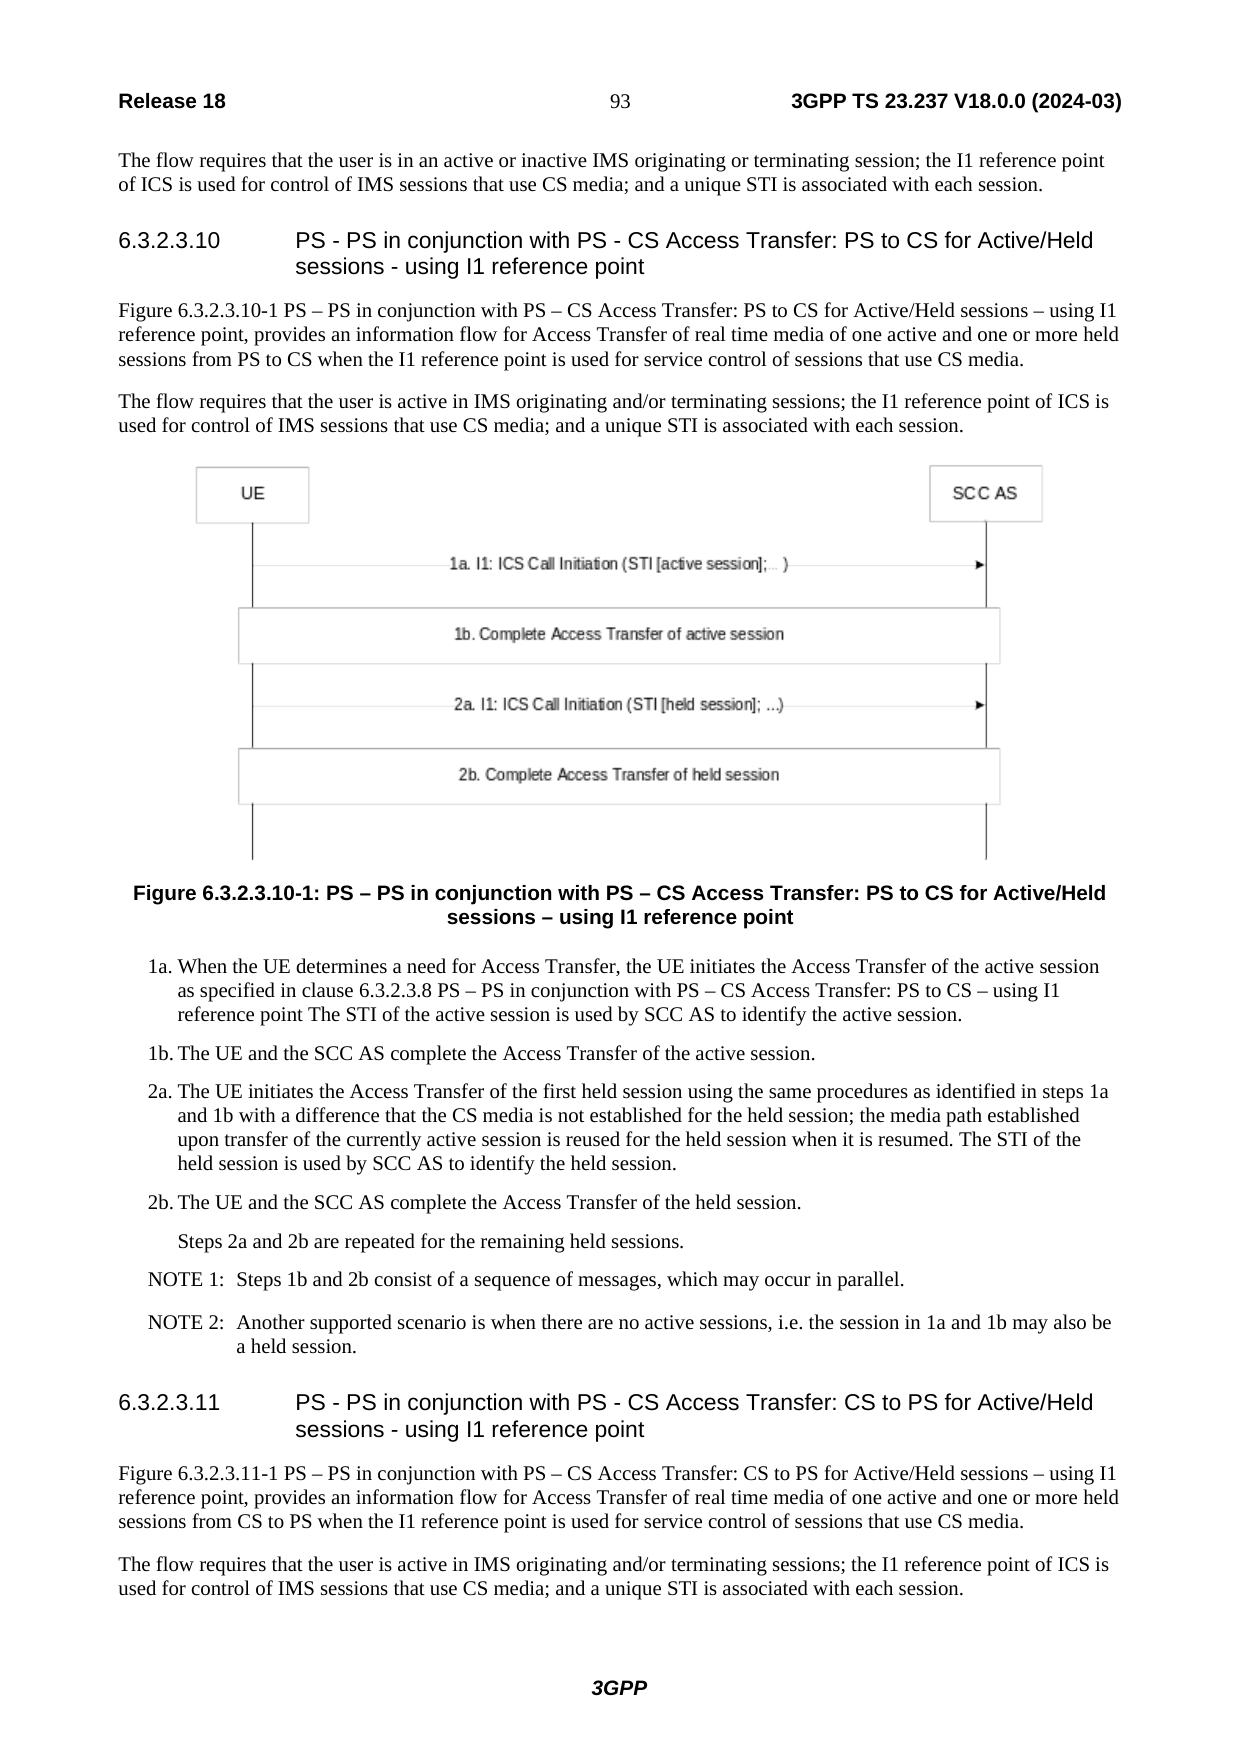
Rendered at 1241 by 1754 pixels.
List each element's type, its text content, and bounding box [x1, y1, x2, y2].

text NOTE 1: Steps 1b and 2b consist of a sequence of messages, which may occur in parallel. [148, 1267, 1122, 1291]
text Figure 6.3.2.3.10-1 PS – PS in conjunction with PS – CS Access Transfer: PS to CS for Active/Held sessions – using I1 reference point, provides an information flow for Access Transfer of real time media of one active and one or more held sessions from PS to CS when the I1 reference point is used for service control of sessions that use CS media. [118, 298, 1122, 371]
text 1a. When the UE determines a need for Access Transfer, the UE initiates the Access Transfer of the active session as specified in clause 6.3.2.3.8 PS – PS in conjunction with PS – CS Access Transfer: PS to CS – using I1 reference point The STI of the active session is used by SCC AS to identify the active session. [148, 954, 1122, 1026]
subtitle 6.3.2.3.10 PS - PS in conjunction with PS - CS Access Transfer: PS to CS for Active/Held sessions - using I1 reference point [118, 227, 1122, 279]
text 1b. The UE and the SCC AS complete the Access Transfer of the active session. [148, 1040, 1122, 1064]
text The flow requires that the user is active in IMS originating and/or terminating sessions; the I1 reference point of ICS is used for control of IMS sessions that use CS media; and a unique STI is associated with each session. [118, 389, 1122, 437]
text The flow requires that the user is in an active or inactive IMS originating or terminating session; the I1 reference point of ICS is used for control of IMS sessions that use CS media; and a unique STI is associated with each session. [118, 147, 1122, 196]
text NOTE 2: Another supported scenario is when there are no active sessions, i.e. the session in 1a and 1b may also be a held session. [148, 1310, 1122, 1358]
text 2b. The UE and the SCC AS complete the Access Transfer of the held session. [148, 1190, 1122, 1214]
text Steps 2a and 2b are repeated for the remaining held sessions. [148, 1228, 1122, 1253]
text Figure 6.3.2.3.10-1: PS – PS in conjunction with PS – CS Access Transfer: PS to CS for Active/Held sessions – using I1 reference point [118, 881, 1122, 929]
text 2a. The UE initiates the Access Transfer of the first held session using the same procedures as identified in steps 1a and 1b with a difference that the CS media is not established for the held session; the media path established upon transfer of the currently active session is reused for the held session when it is resumed. The STI of the held session is used by SCC AS to identify the held session. [148, 1079, 1122, 1175]
subtitle 6.3.2.3.11 PS - PS in conjunction with PS - CS Access Transfer: CS to PS for Active/Held sessions - using I1 reference point [118, 1389, 1122, 1442]
text The flow requires that the user is active in IMS originating and/or terminating sessions; the I1 reference point of ICS is used for control of IMS sessions that use CS media; and a unique STI is associated with each session. [118, 1552, 1122, 1600]
text Figure 6.3.2.3.11-1 PS – PS in conjunction with PS – CS Access Transfer: CS to PS for Active/Held sessions – using I1 reference point, provides an information flow for Access Transfer of real time media of one active and one or more held sessions from CS to PS when the I1 reference point is used for service control of sessions that use CS media. [118, 1461, 1122, 1533]
